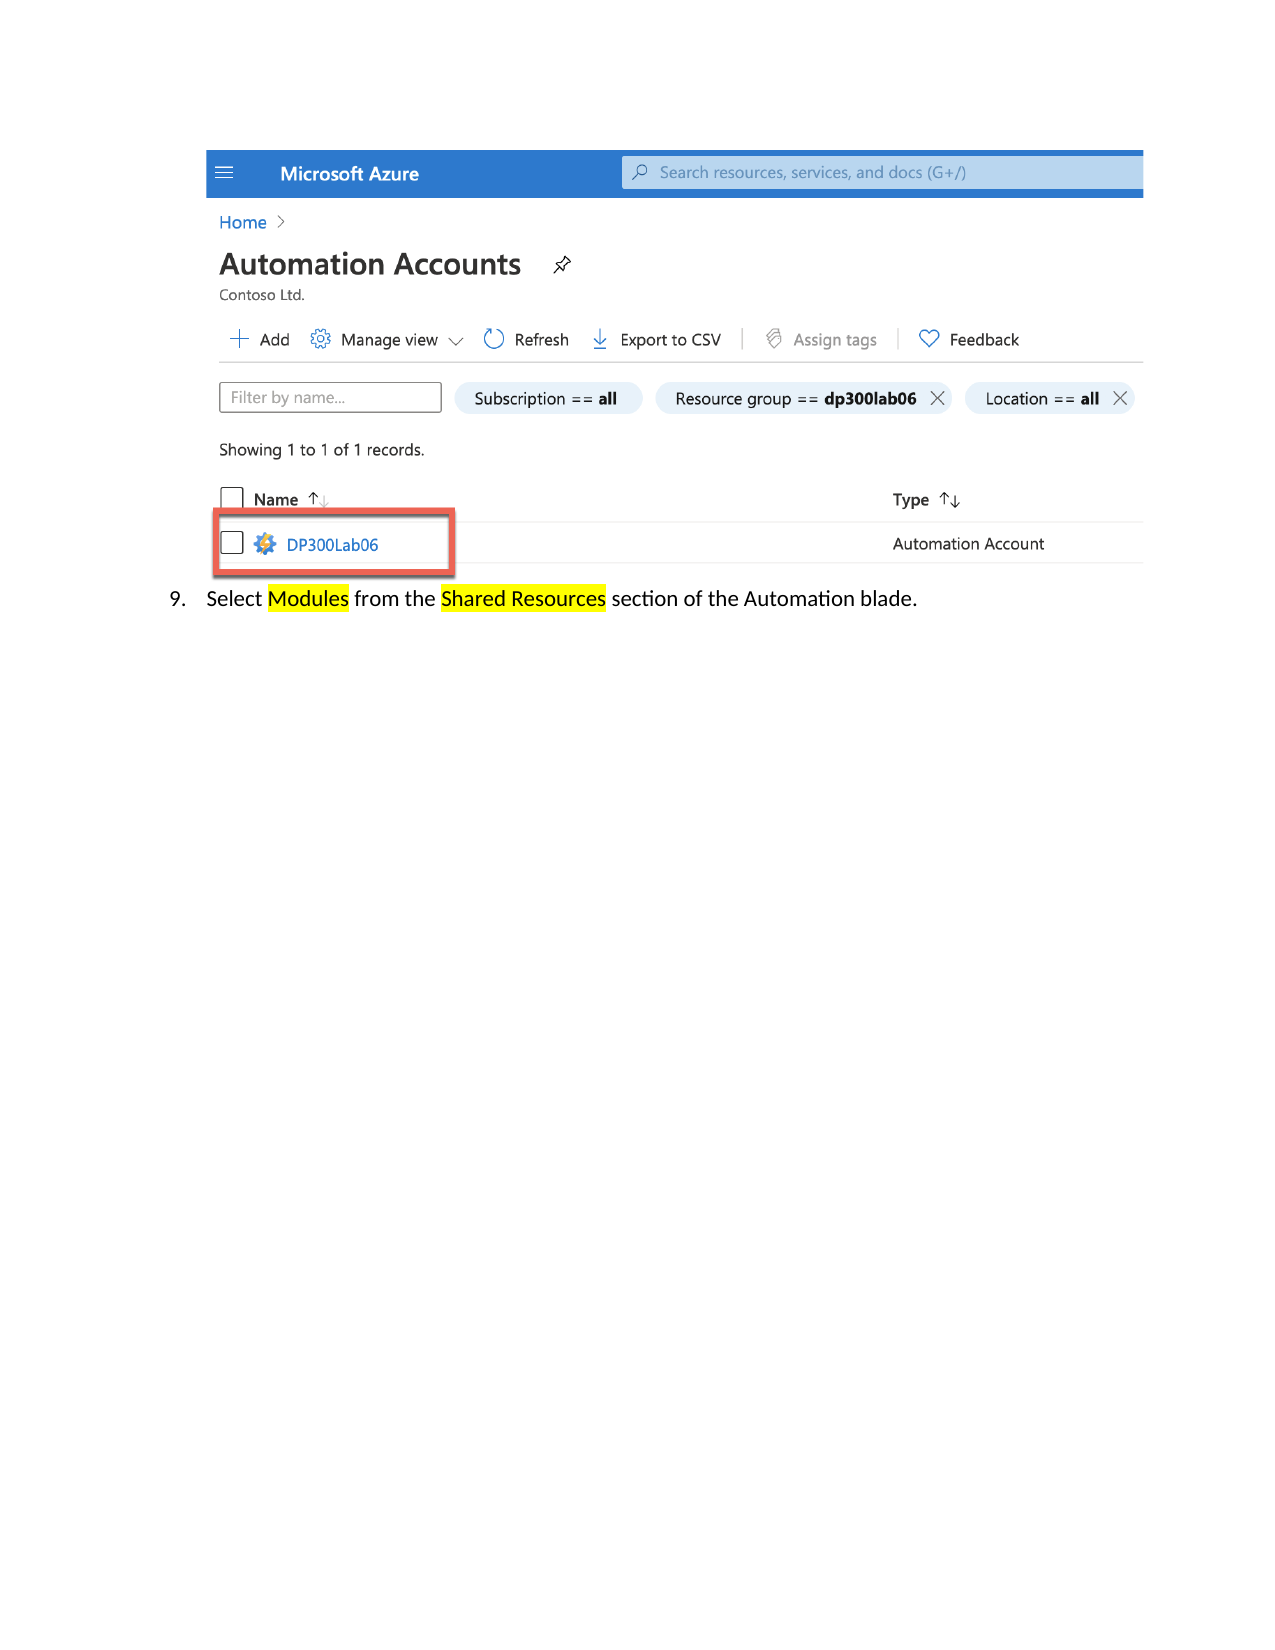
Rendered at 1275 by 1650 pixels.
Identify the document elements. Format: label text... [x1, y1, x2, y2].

picture [206, 150, 1144, 585]
list Select Modules from the Shared Resources section of the Automation blade. [606, 585, 1125, 612]
